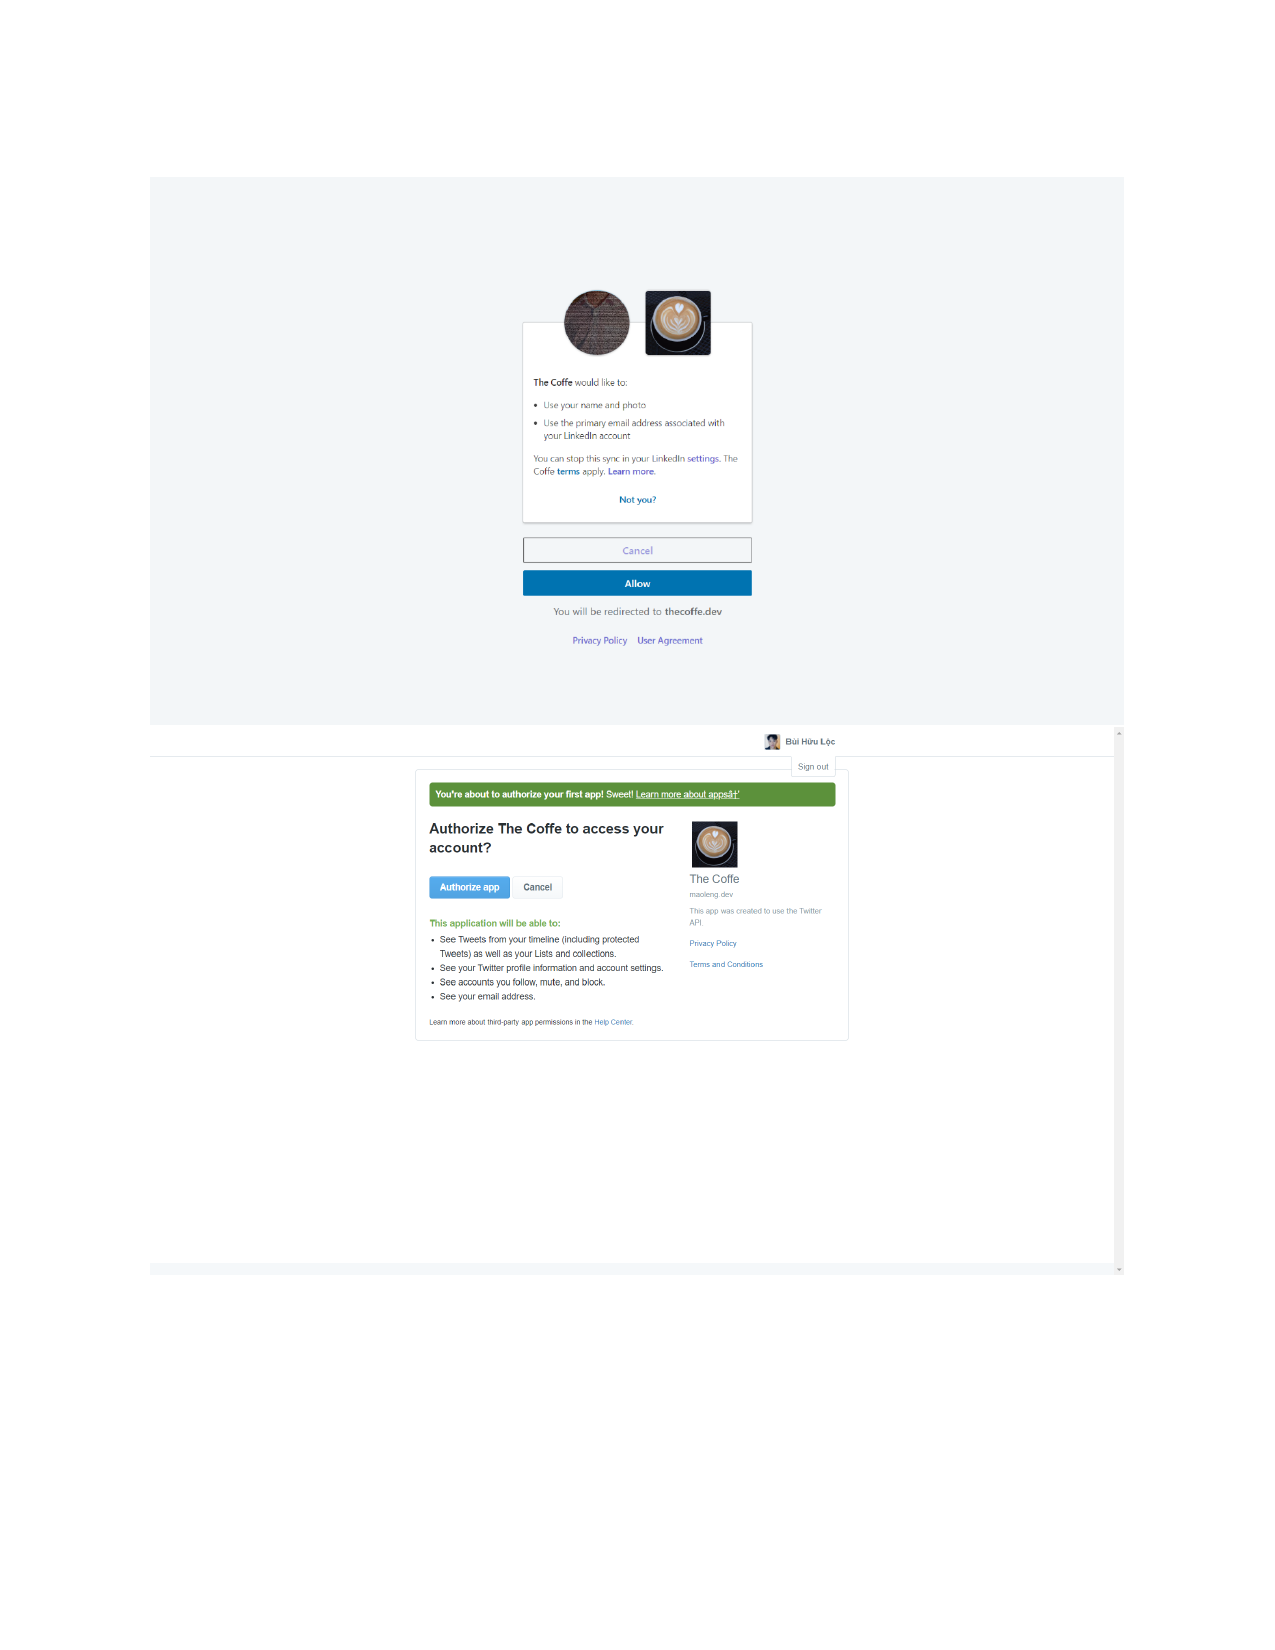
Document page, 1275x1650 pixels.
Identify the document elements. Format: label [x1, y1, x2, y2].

picture [150, 177, 1124, 725]
picture [150, 727, 1124, 1275]
